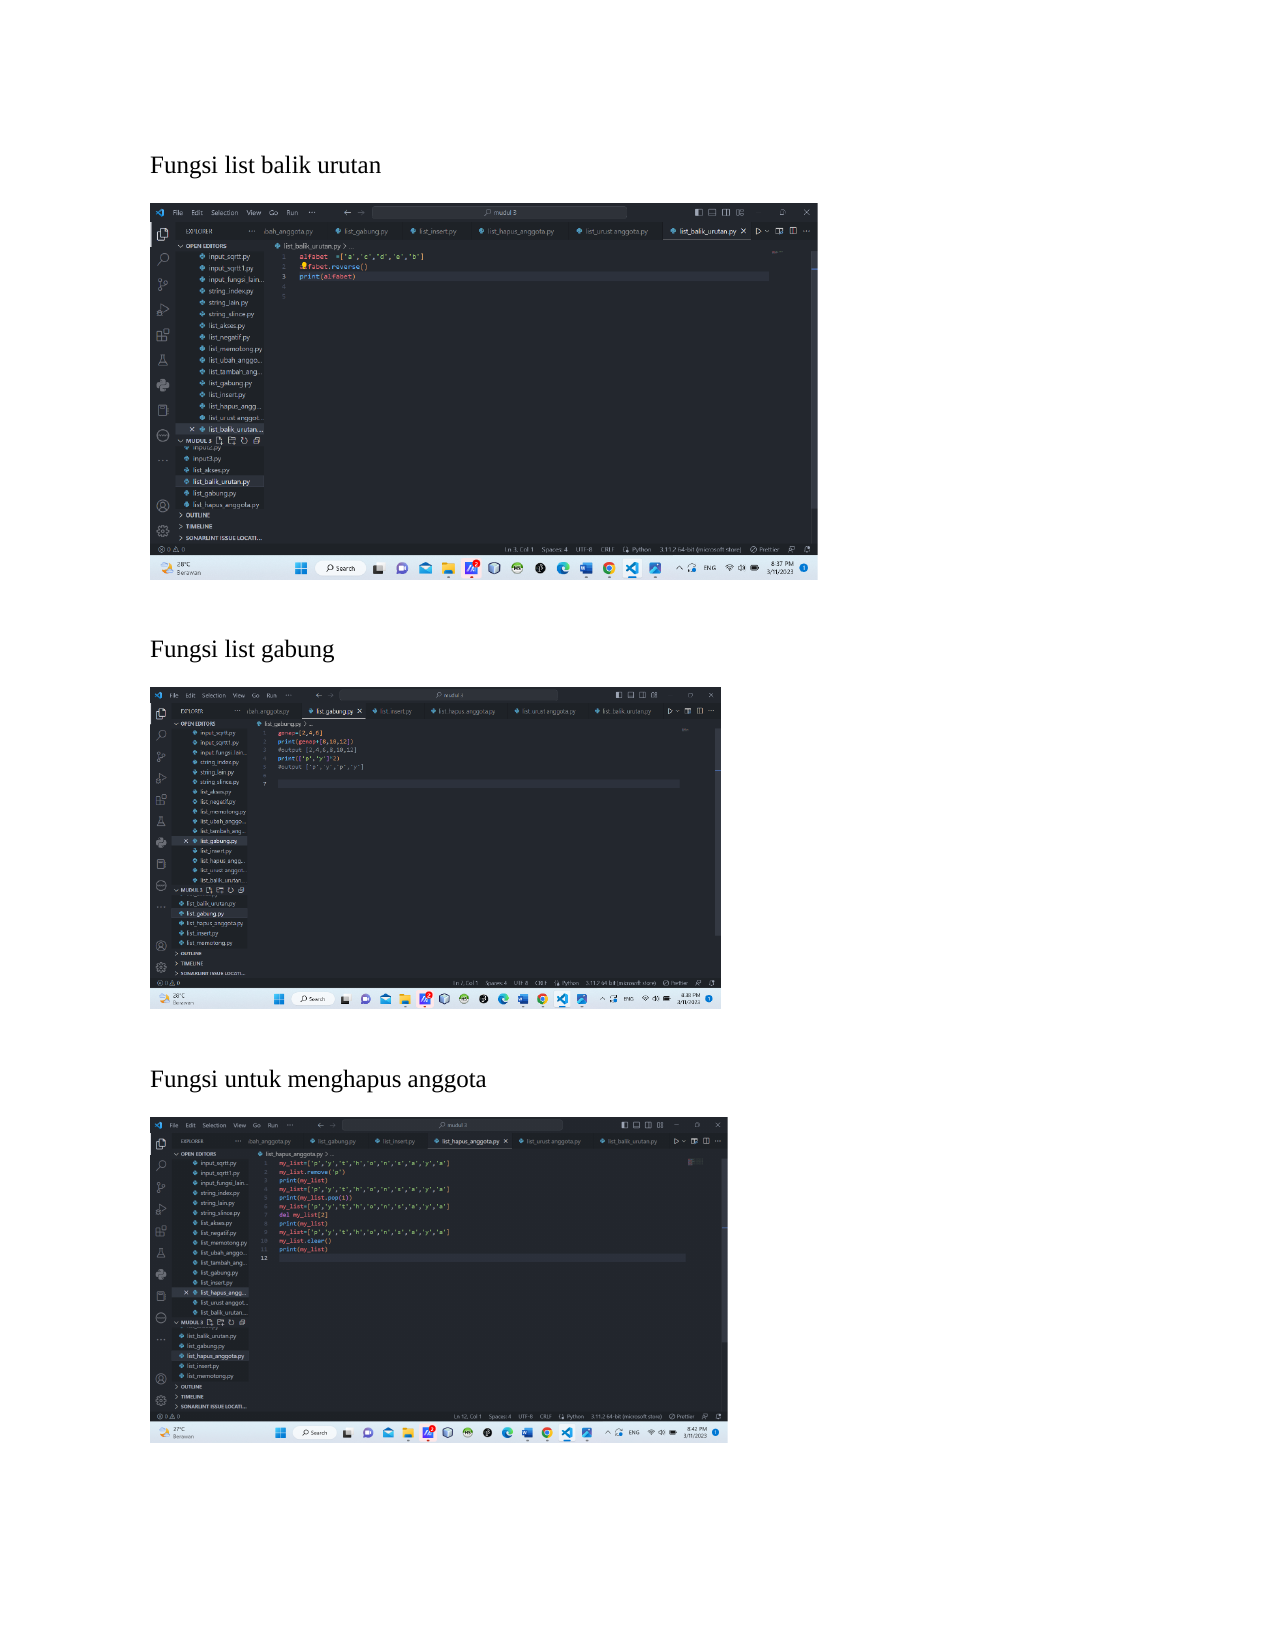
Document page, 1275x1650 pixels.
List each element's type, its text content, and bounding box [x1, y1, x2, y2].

text Fungsi list balik urutan [150, 150, 1125, 179]
text Fungsi list gabung [150, 634, 1125, 663]
picture [150, 203, 818, 580]
picture [150, 1117, 728, 1443]
picture [150, 687, 721, 1009]
text Fungsi untuk menghapus anggota [150, 1064, 1125, 1093]
